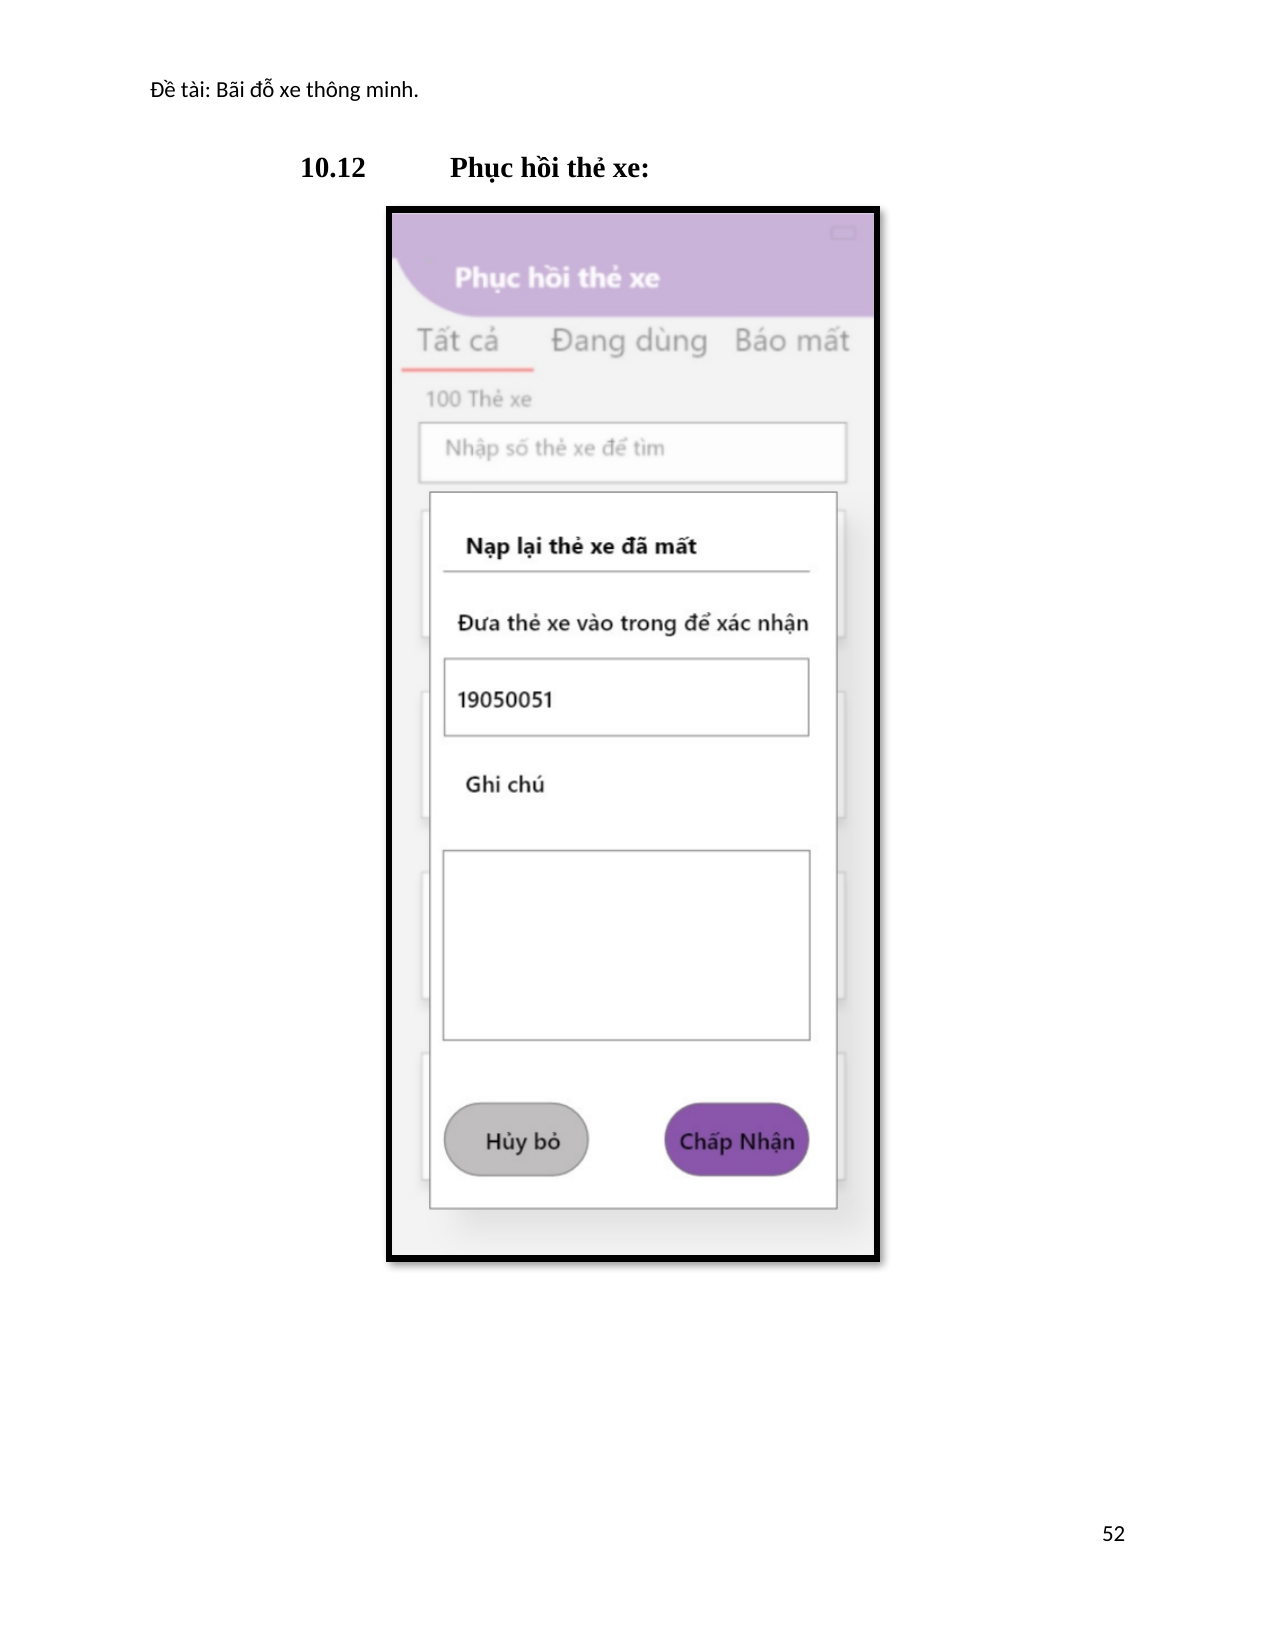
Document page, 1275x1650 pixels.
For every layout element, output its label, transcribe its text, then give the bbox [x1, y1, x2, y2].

picture [392, 213, 874, 1255]
text Phục hồi thẻ xe: [300, 150, 1125, 183]
